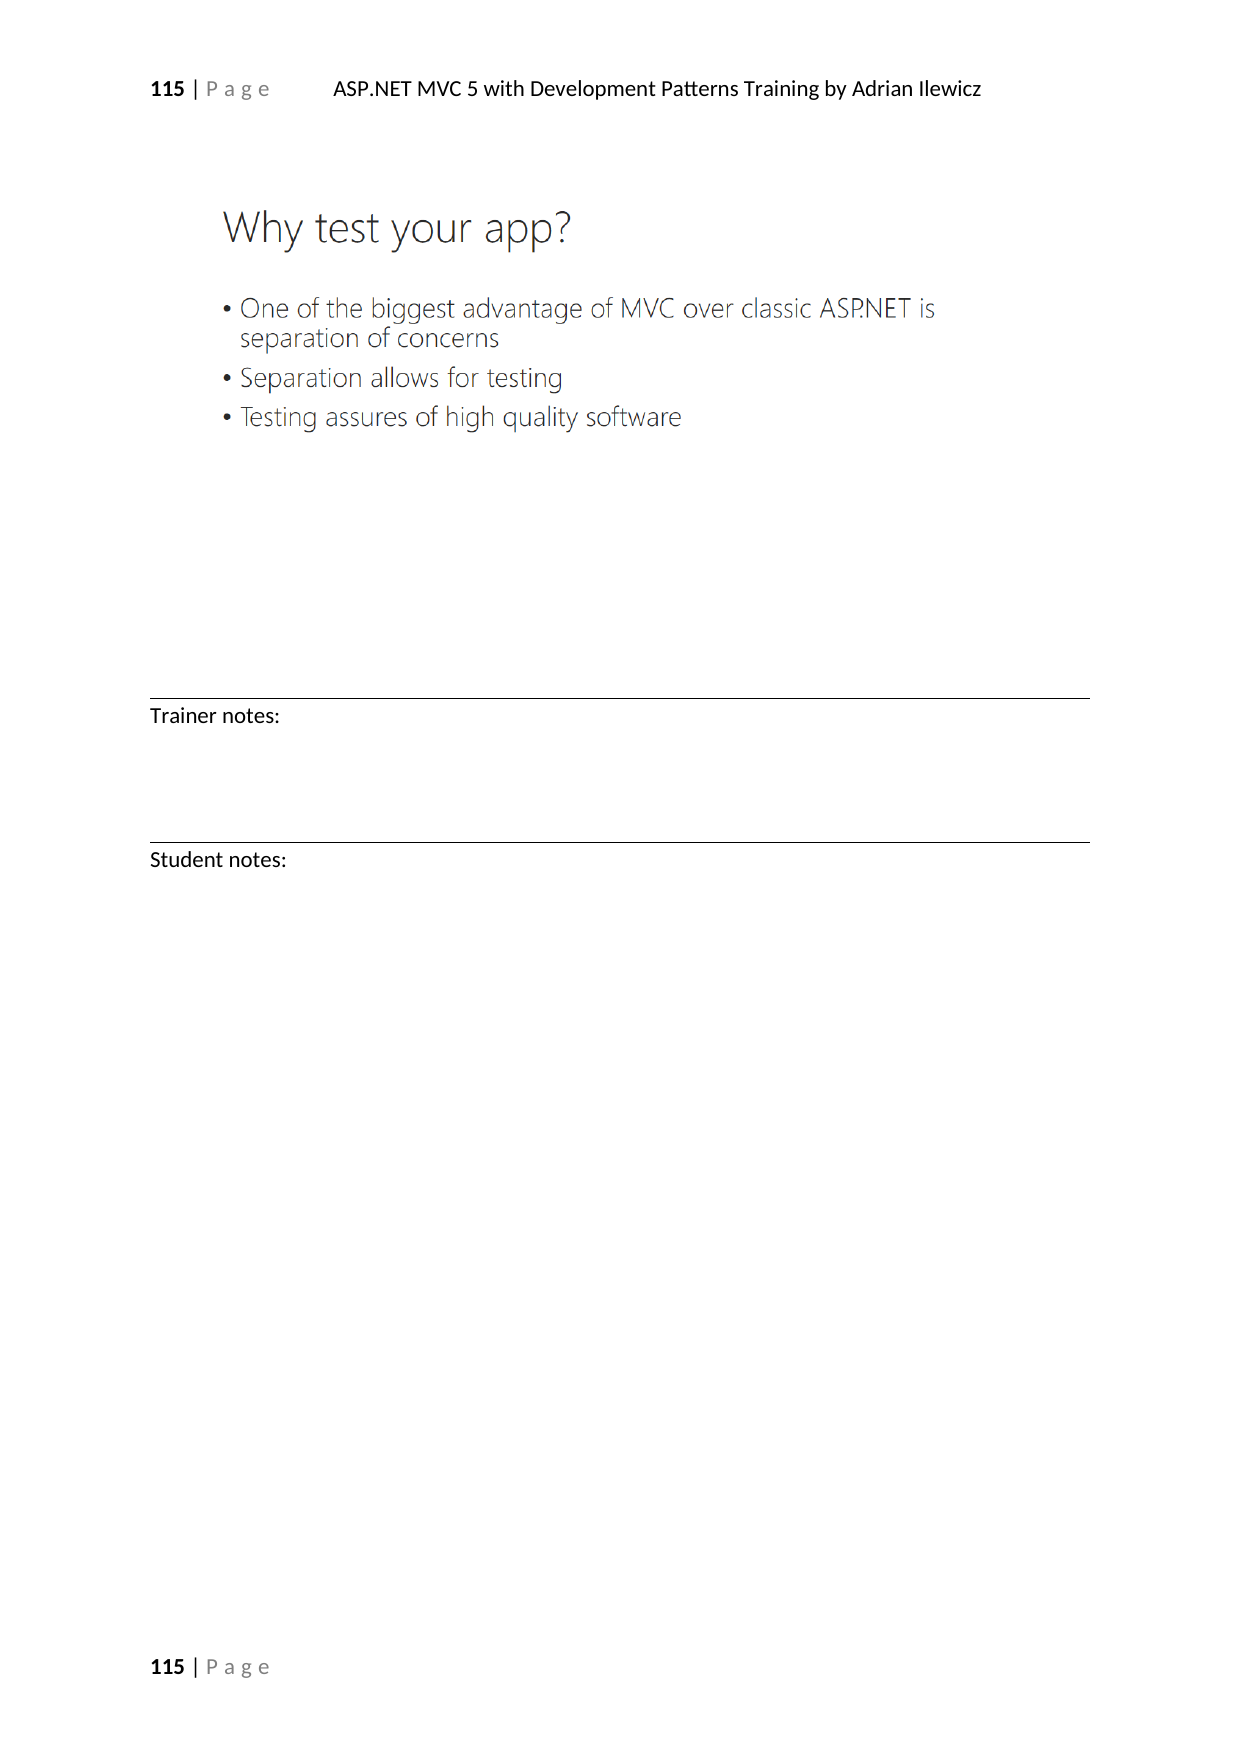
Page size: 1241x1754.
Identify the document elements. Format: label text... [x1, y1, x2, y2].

picture [150, 149, 1090, 680]
text Trainer notes: [150, 699, 1090, 729]
text Student notes: [150, 843, 1090, 873]
